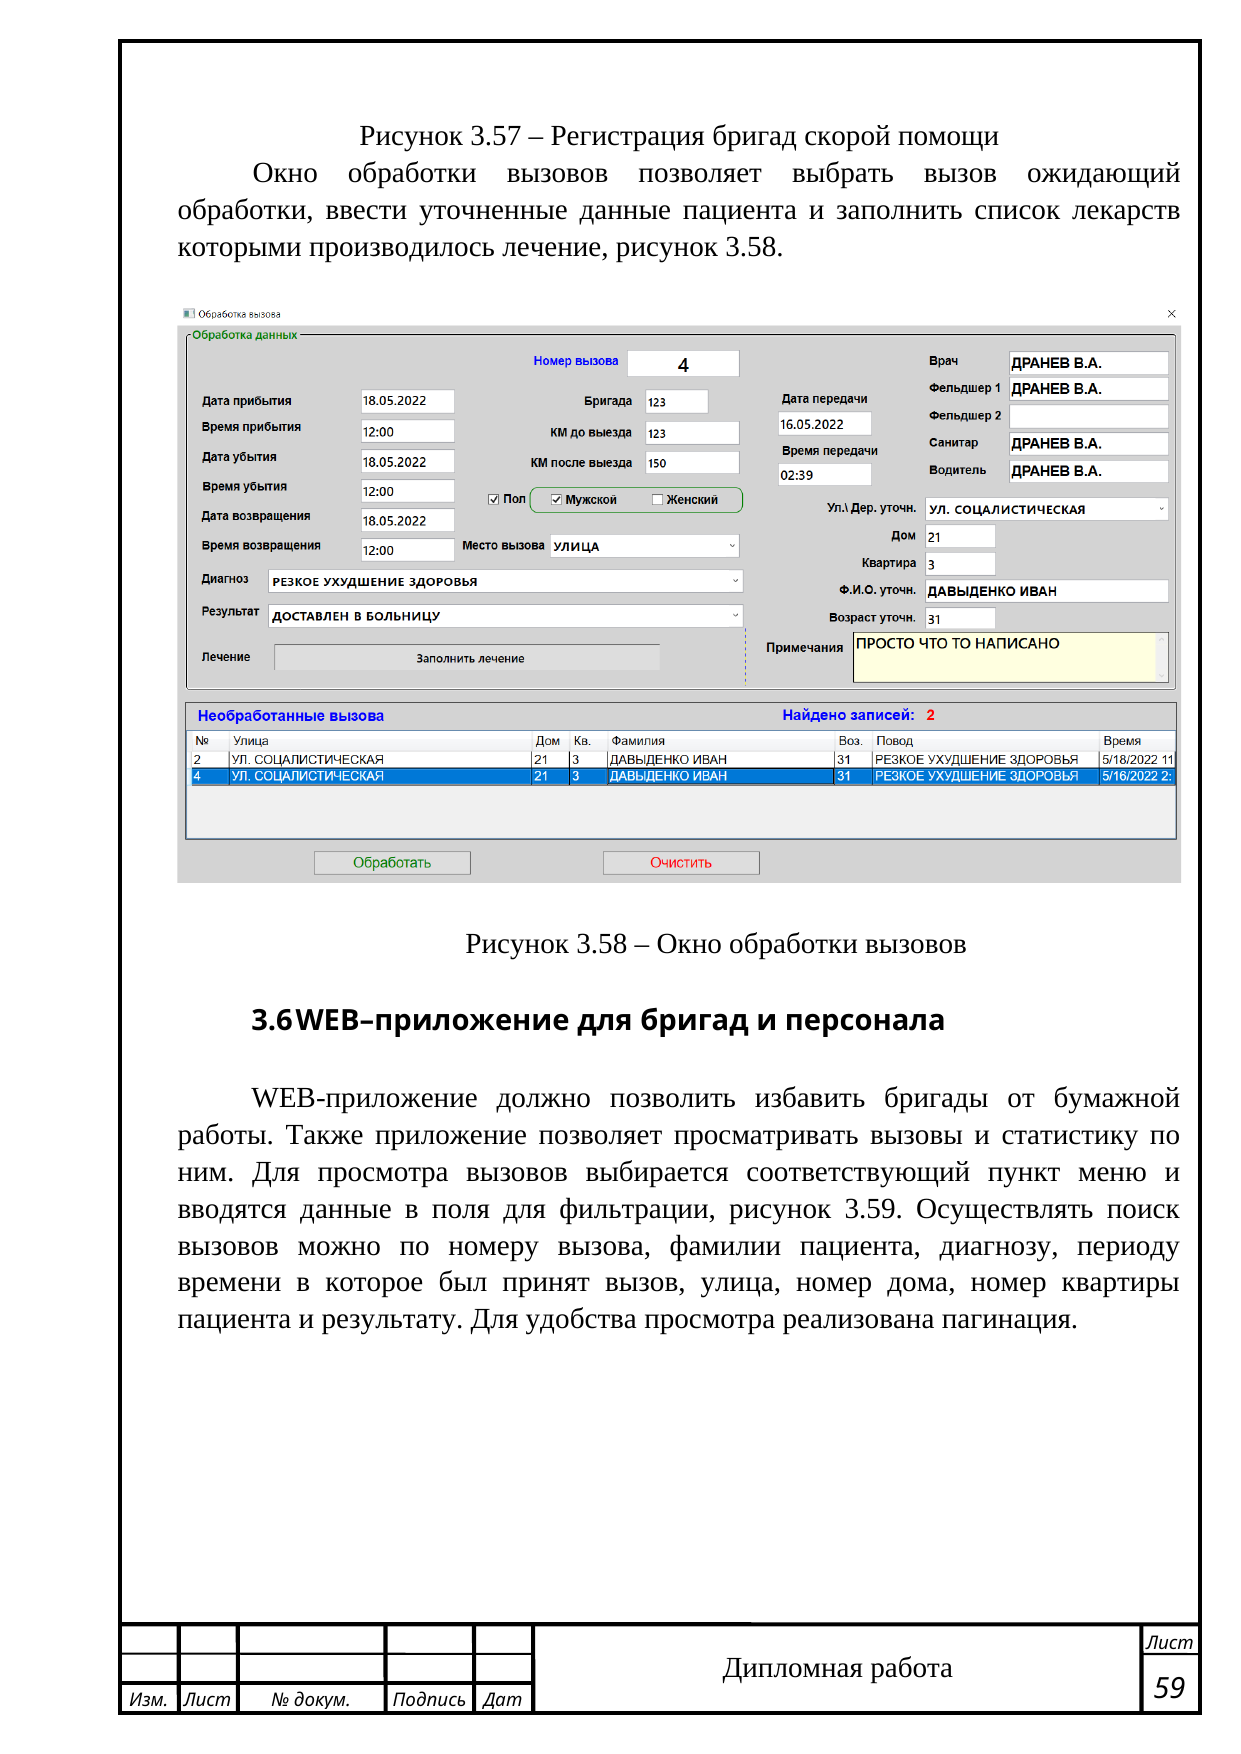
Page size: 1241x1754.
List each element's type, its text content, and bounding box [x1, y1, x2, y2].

text WEB-приложение должно позволить избавить бригады от бумажной работы. Также приложение позволяет просматривать вызовы и статистику по ним. Для просмотра вызовов выбирается соответствующий пункт меню и вводятся данные в поля для фильтрации, рисунок 3.59. Осуществлять поиск вызовов можно по номеру вызова, фамилии пациента, диагнозу, периоду времени в которое был принят вызов, улица, номер дома, номер квартиры пациента и результату. Для удобства просмотра реализована пагинация. [177, 1080, 1181, 1335]
text Окно обработки вызовов позволяет выбрать вызов ожидающий обработки, ввести уточненные данные пациента и заполнить список лекарств которыми производилось лечение, рисунок 3.58. [177, 155, 1181, 262]
text Рисунок 3.58 – Окно обработки вызовов [177, 926, 1181, 959]
picture [177, 302, 1182, 883]
subtitle WEB–приложение для бригад и персонала [177, 1000, 1181, 1039]
text Рисунок 3.57 – Регистрация бригад скорой помощи [177, 118, 1181, 152]
